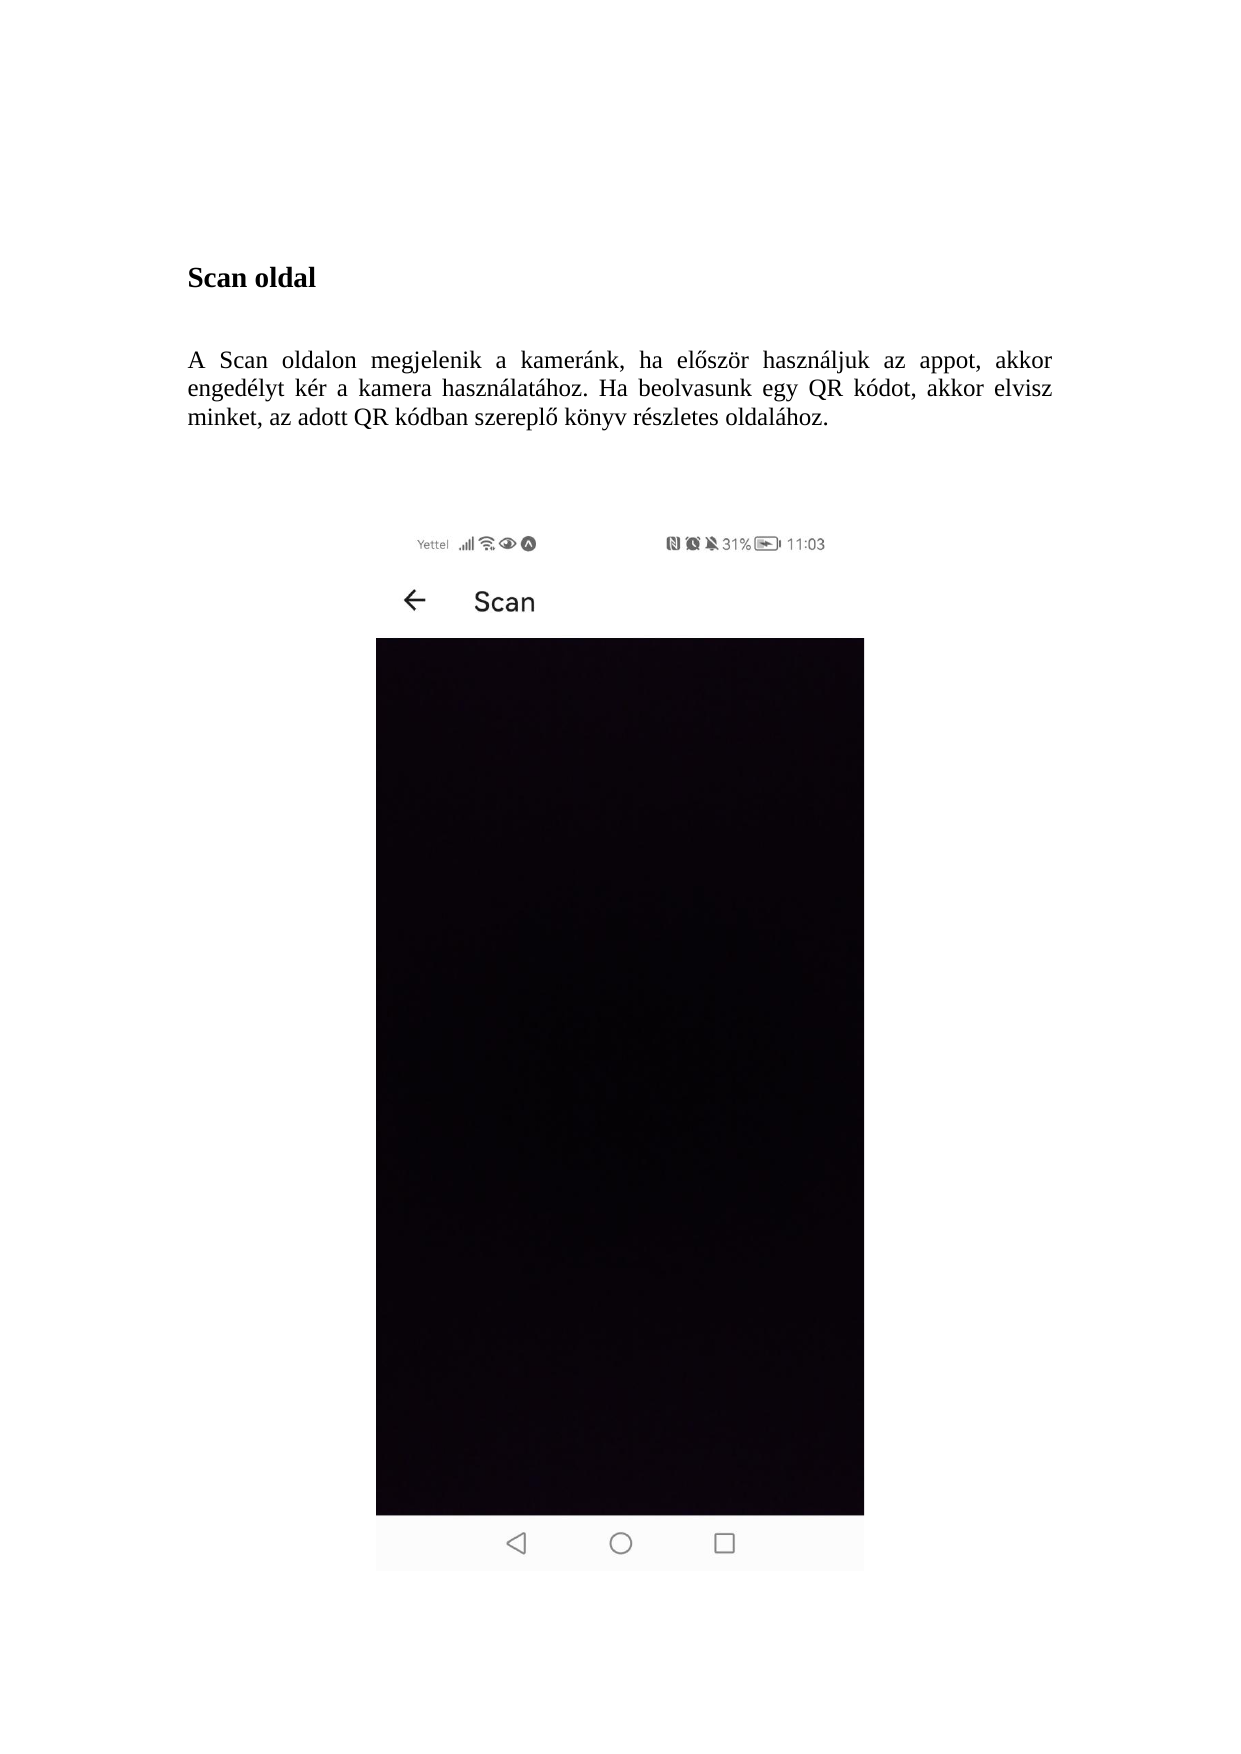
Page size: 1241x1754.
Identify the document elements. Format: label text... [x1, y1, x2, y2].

subtitle Scan oldal [187, 260, 1053, 293]
text A Scan oldalon megjelenik a kameránk, ha először használjuk az appot, akkor engedélyt kér a kamera használatához. Ha beolvasunk egy QR kódot, akkor elvisz minket, az adott QR kódban szereplő könyv részletes oldalához. [187, 345, 1053, 431]
picture [376, 526, 865, 1571]
